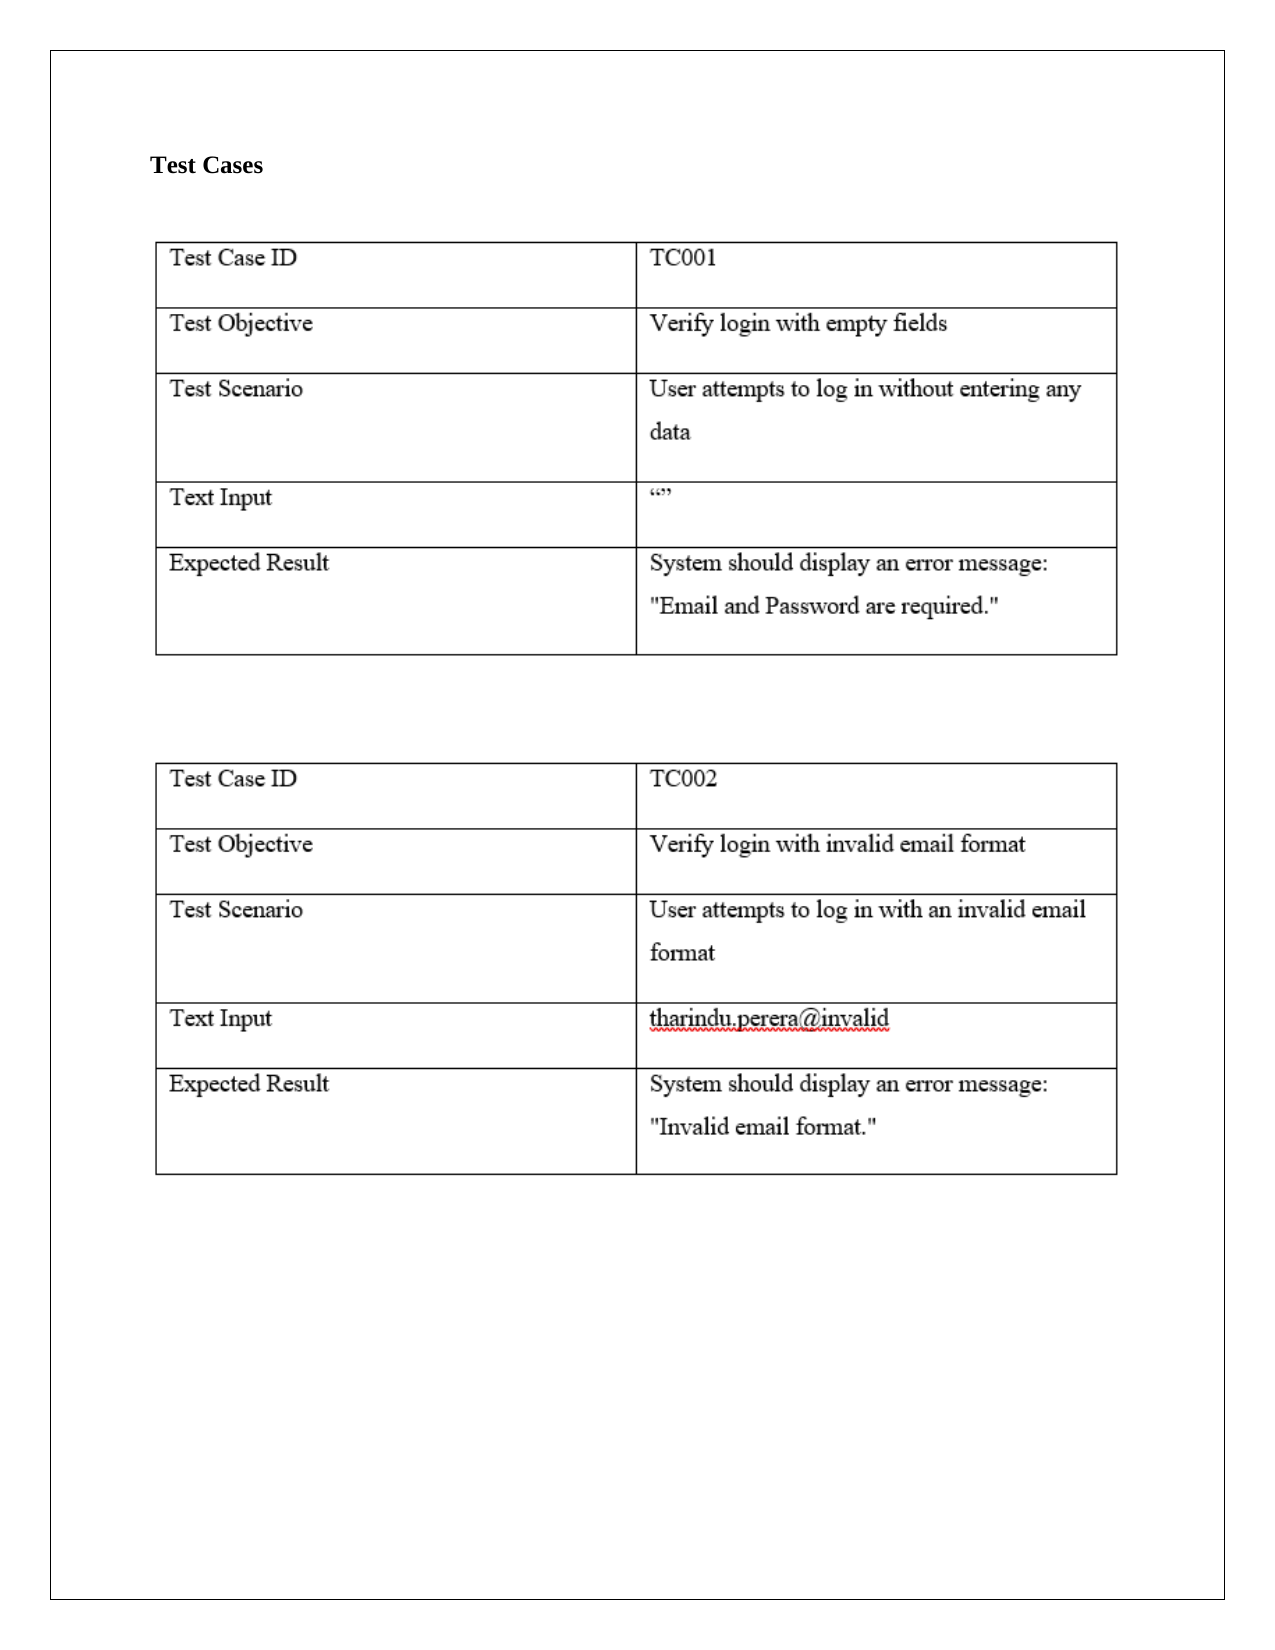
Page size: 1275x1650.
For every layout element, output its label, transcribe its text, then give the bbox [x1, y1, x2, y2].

picture [150, 236, 1125, 1178]
subtitle Test Cases [150, 150, 1125, 179]
